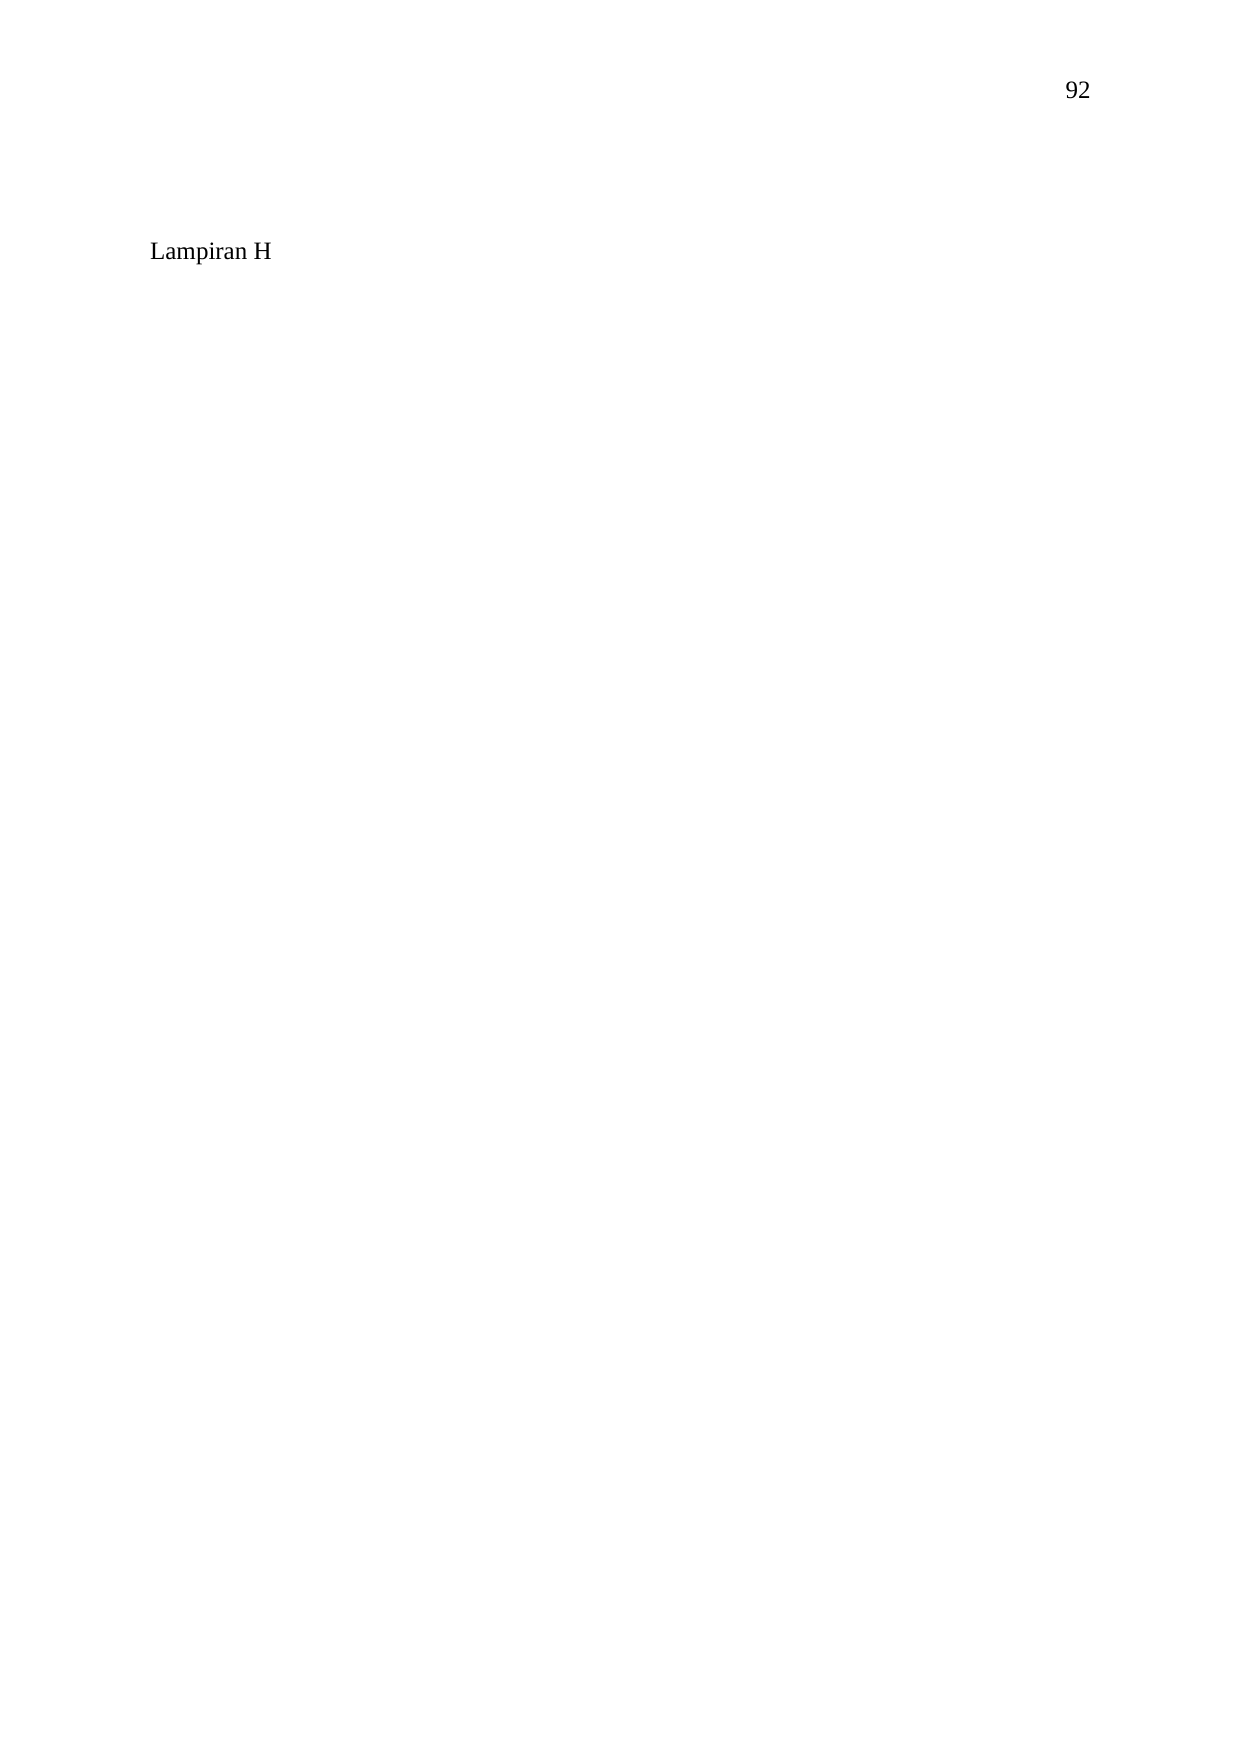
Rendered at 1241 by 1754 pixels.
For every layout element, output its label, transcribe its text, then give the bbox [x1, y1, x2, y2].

text Lampiran H [150, 236, 1090, 265]
